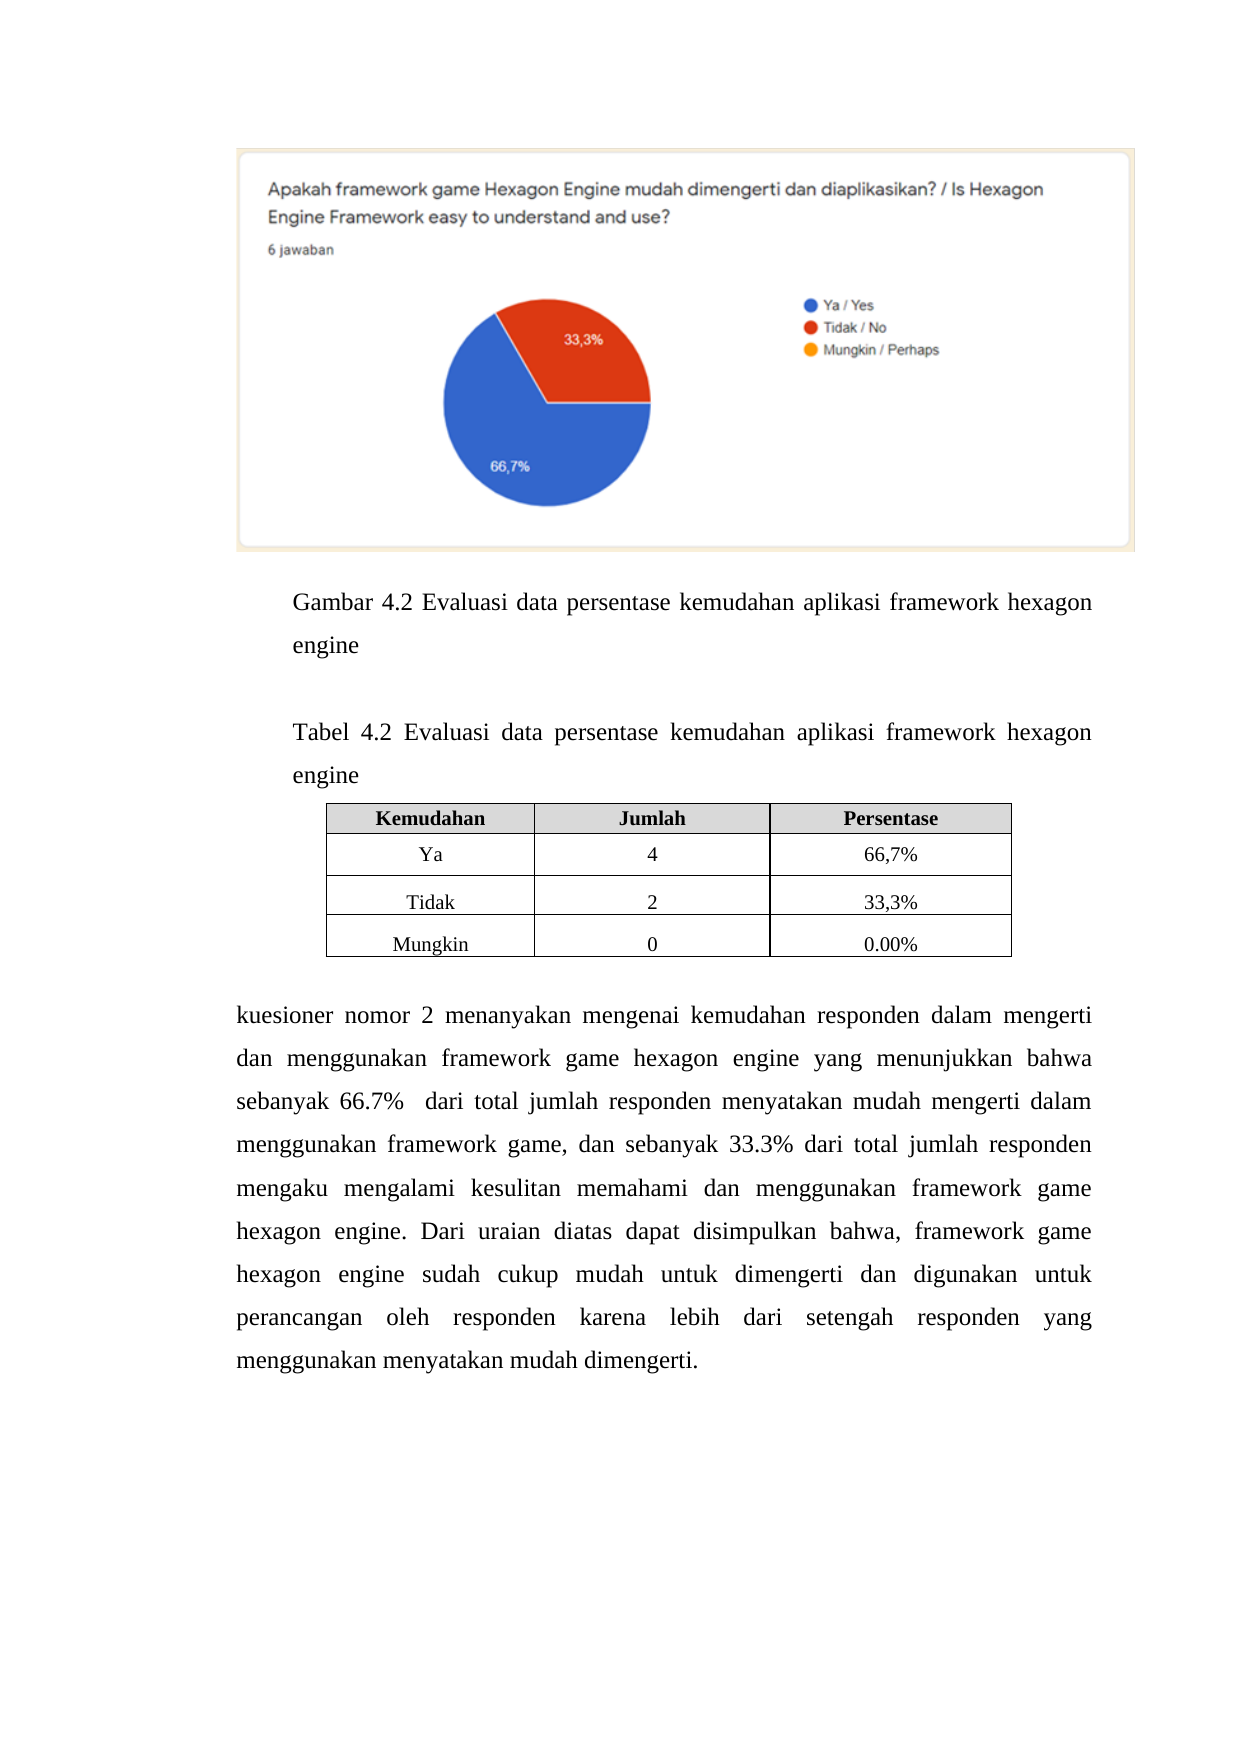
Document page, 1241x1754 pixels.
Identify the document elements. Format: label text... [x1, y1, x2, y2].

table_cell 0 [535, 915, 769, 956]
table_cell Mungkin [327, 915, 534, 956]
table_cell 2 [535, 876, 769, 914]
table_header Jumlah [535, 804, 769, 833]
table_cell 33,3% [771, 876, 1011, 914]
table_cell Tidak [327, 876, 534, 914]
table_cell 0.00% [771, 915, 1011, 956]
table_cell 4 [535, 834, 769, 875]
text kuesioner nomor 2 menanyakan mengenai kemudahan responden dalam mengerti dan menggunakan framework game hexagon engine yang menunjukkan bahwa sebanyak 66.7% dari total jumlah responden menyatakan mudah mengerti dalam menggunakan framework game, dan sebanyak 33.3% dari total jumlah responden mengaku mengalami kesulitan memahami dan menggunakan framework game hexagon engine. Dari uraian diatas dapat disimpulkan bahwa, framework game hexagon engine sudah cukup mudah untuk dimengerti dan digunakan untuk perancangan oleh responden karena lebih dari setengah responden yang menggunakan menyatakan mudah dimengerti. [236, 1000, 1092, 1374]
table_header Persentase [771, 804, 1011, 833]
picture [236, 147, 1136, 552]
text Tabel 4.2 Evaluasi data persentase kemudahan aplikasi framework hexagon engine [292, 717, 1092, 788]
table_cell 66,7% [771, 834, 1011, 875]
table_header Kemudahan [327, 804, 534, 833]
table_cell Ya [327, 834, 534, 875]
text Gambar 4.2 Evaluasi data persentase kemudahan aplikasi framework hexagon engine [292, 587, 1092, 659]
